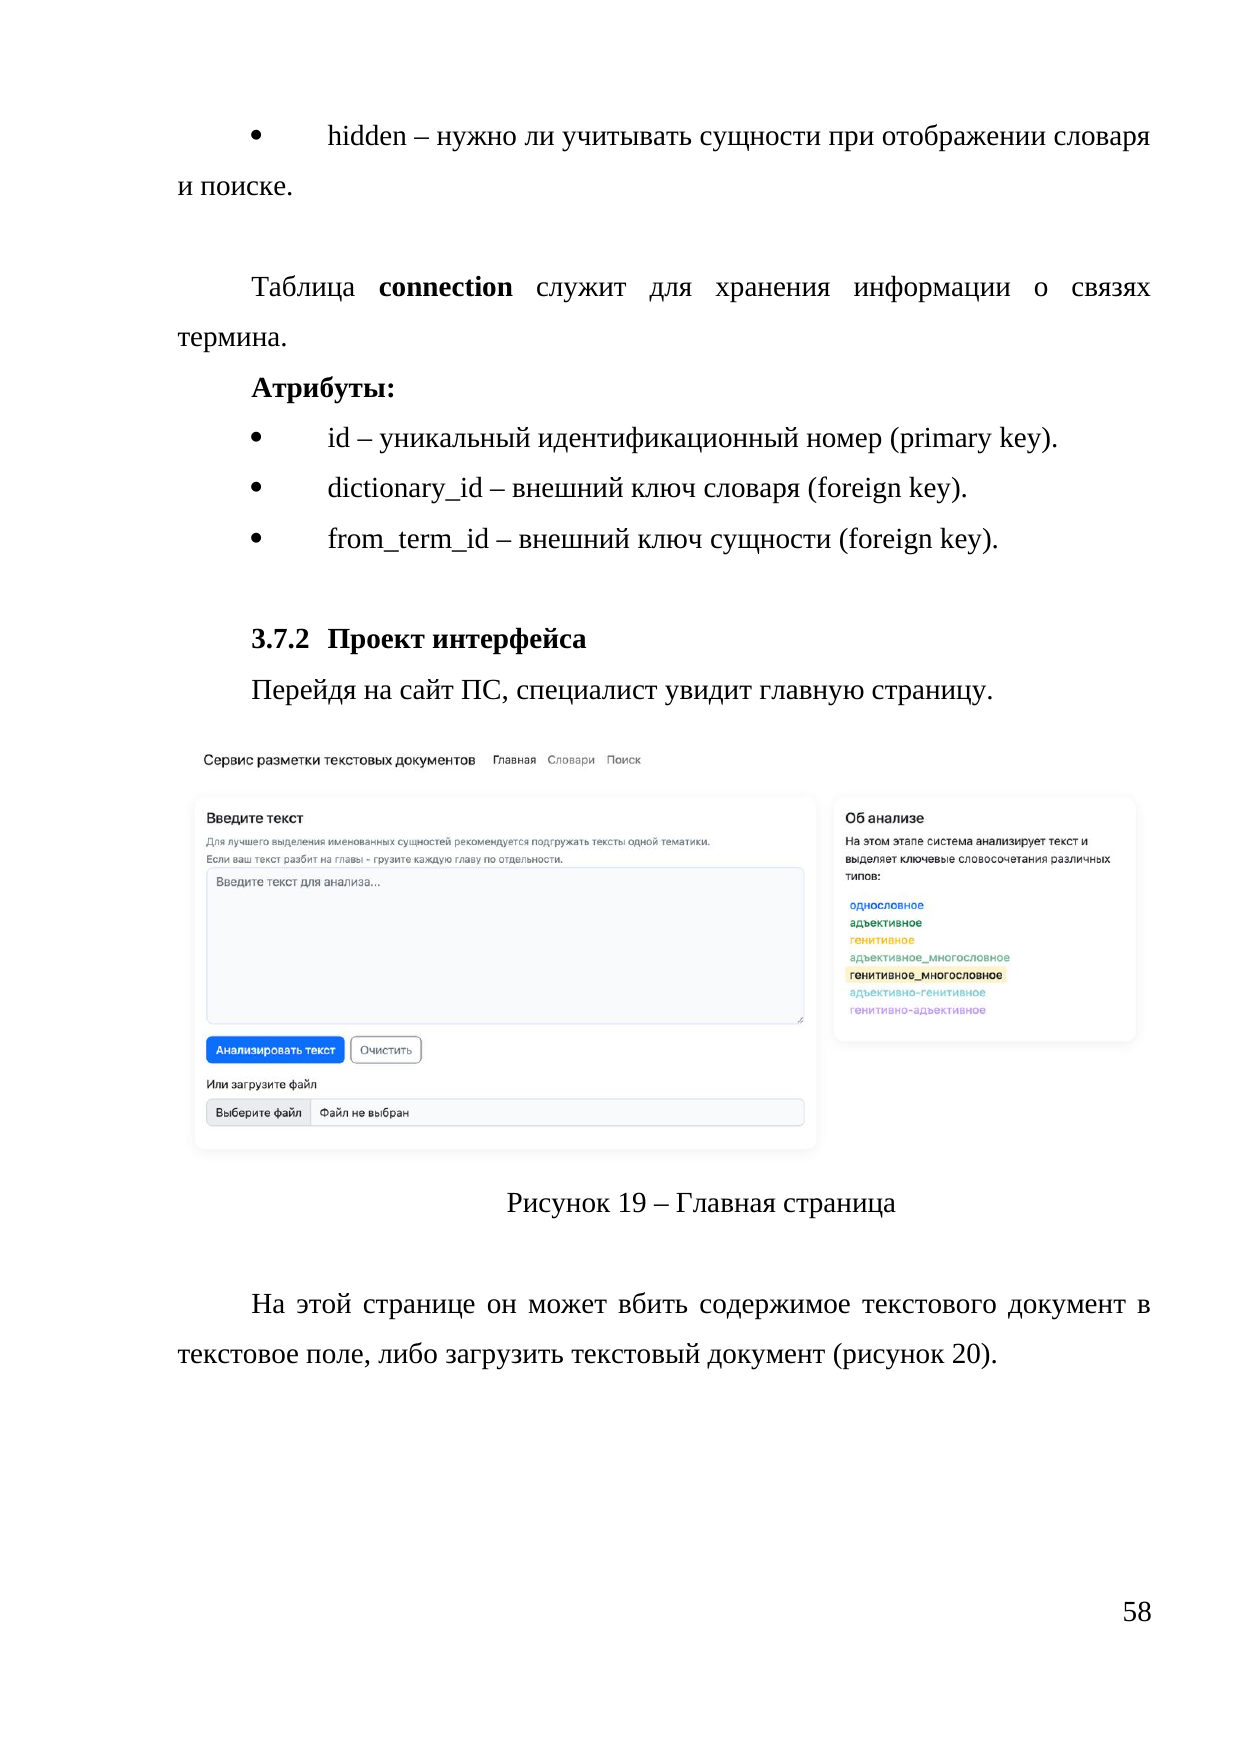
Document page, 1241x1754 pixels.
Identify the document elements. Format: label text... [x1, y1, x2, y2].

subtitle Проект интерфейса [177, 622, 1152, 655]
picture [177, 722, 1152, 1169]
text На этой странице он может вбить содержимое текстового документ в текстовое поле, либо загрузить текстовый документ (рисунок 20). [177, 1286, 1152, 1370]
list dictionary_id – внешний ключ словаря (foreign key). [177, 471, 1152, 504]
text Таблица connection служит для хранения информации о связях термина. [177, 269, 1152, 353]
text Атрибуты: [177, 370, 1152, 403]
text Рисунок 19 – Главная страница [177, 1185, 1152, 1219]
list id – уникальный идентификационный номер (primary key). [177, 420, 1152, 454]
text Перейдя на сайт ПС, специалист увидит главную страницу. [177, 672, 1152, 706]
list hidden – нужно ли учитывать сущности при отображении словаря и поиске. [177, 118, 1152, 202]
list from_term_id – внешний ключ сущности (foreign key). [177, 521, 1152, 554]
